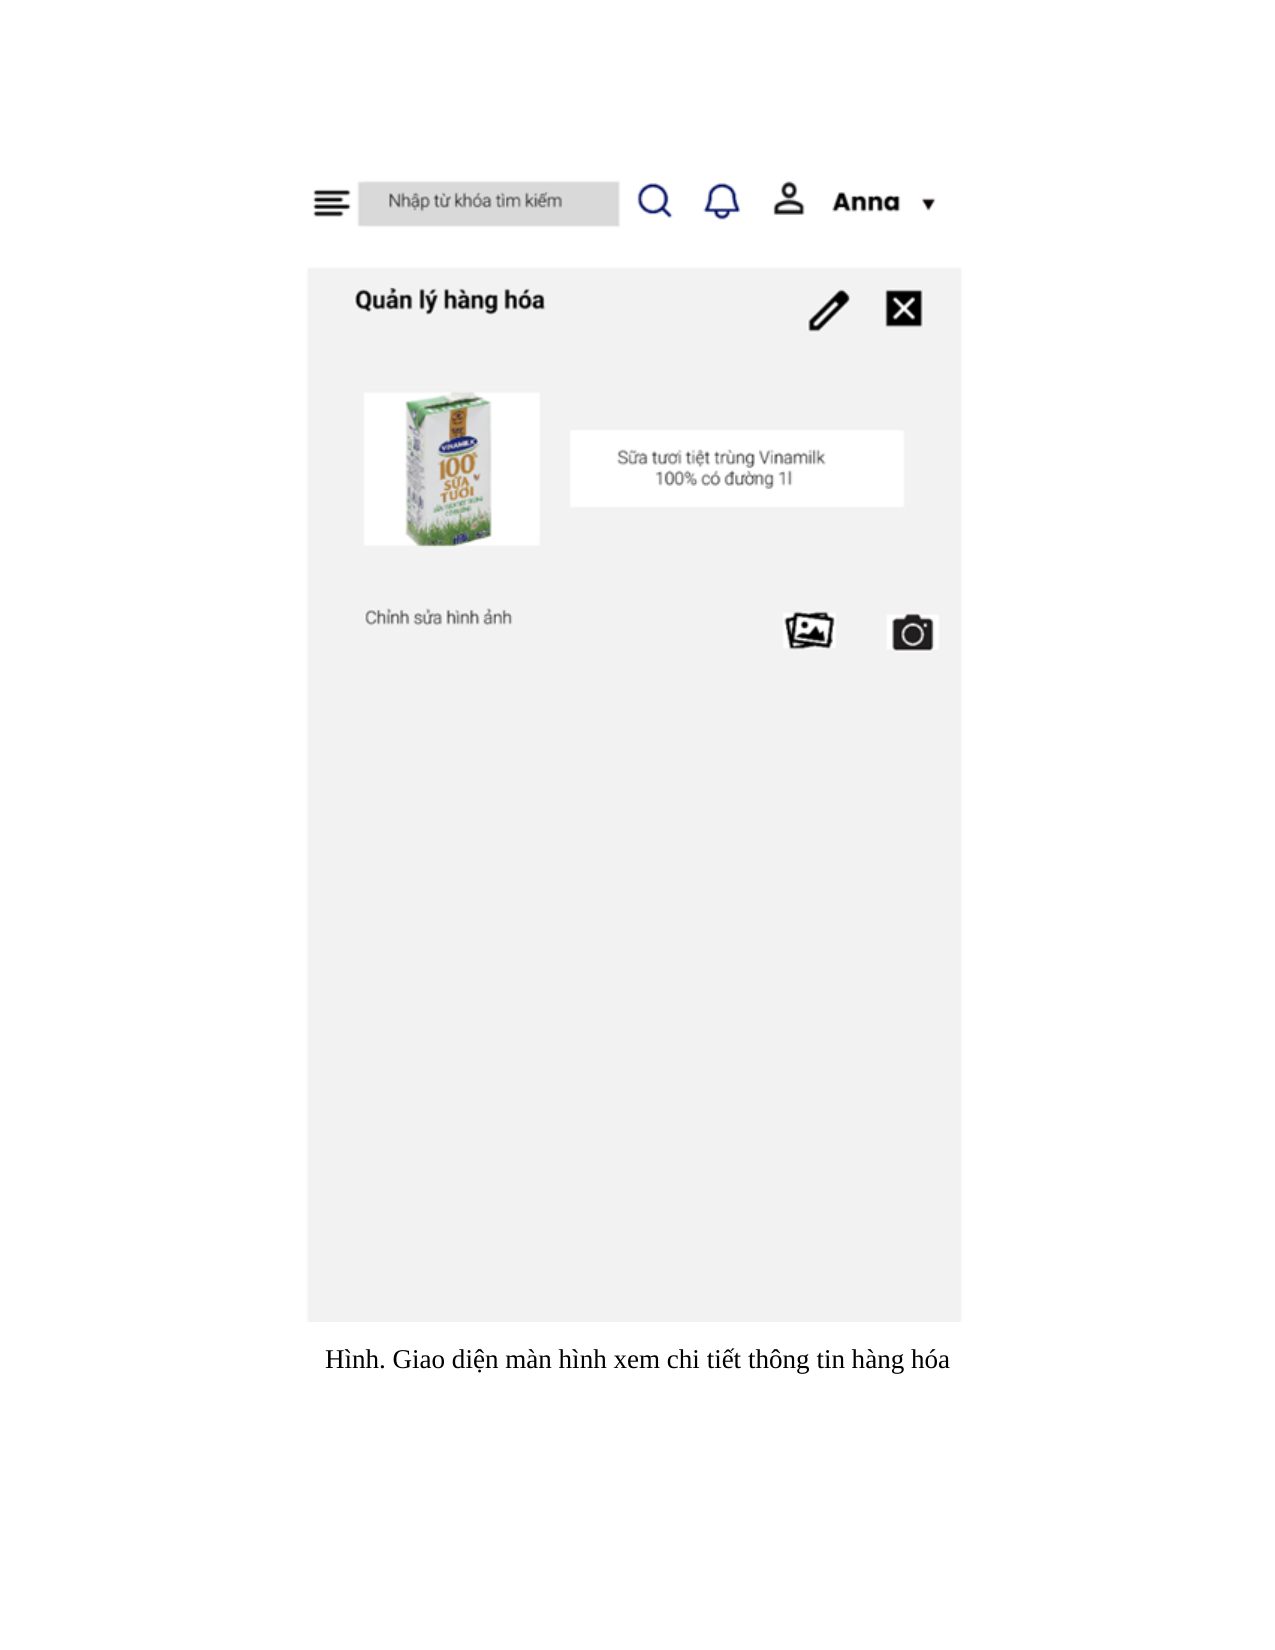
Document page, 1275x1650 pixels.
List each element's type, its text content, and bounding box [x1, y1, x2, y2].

picture [303, 150, 972, 1322]
text Hình. Giao diện màn hình xem chi tiết thông tin hàng hóa [150, 1343, 1125, 1374]
